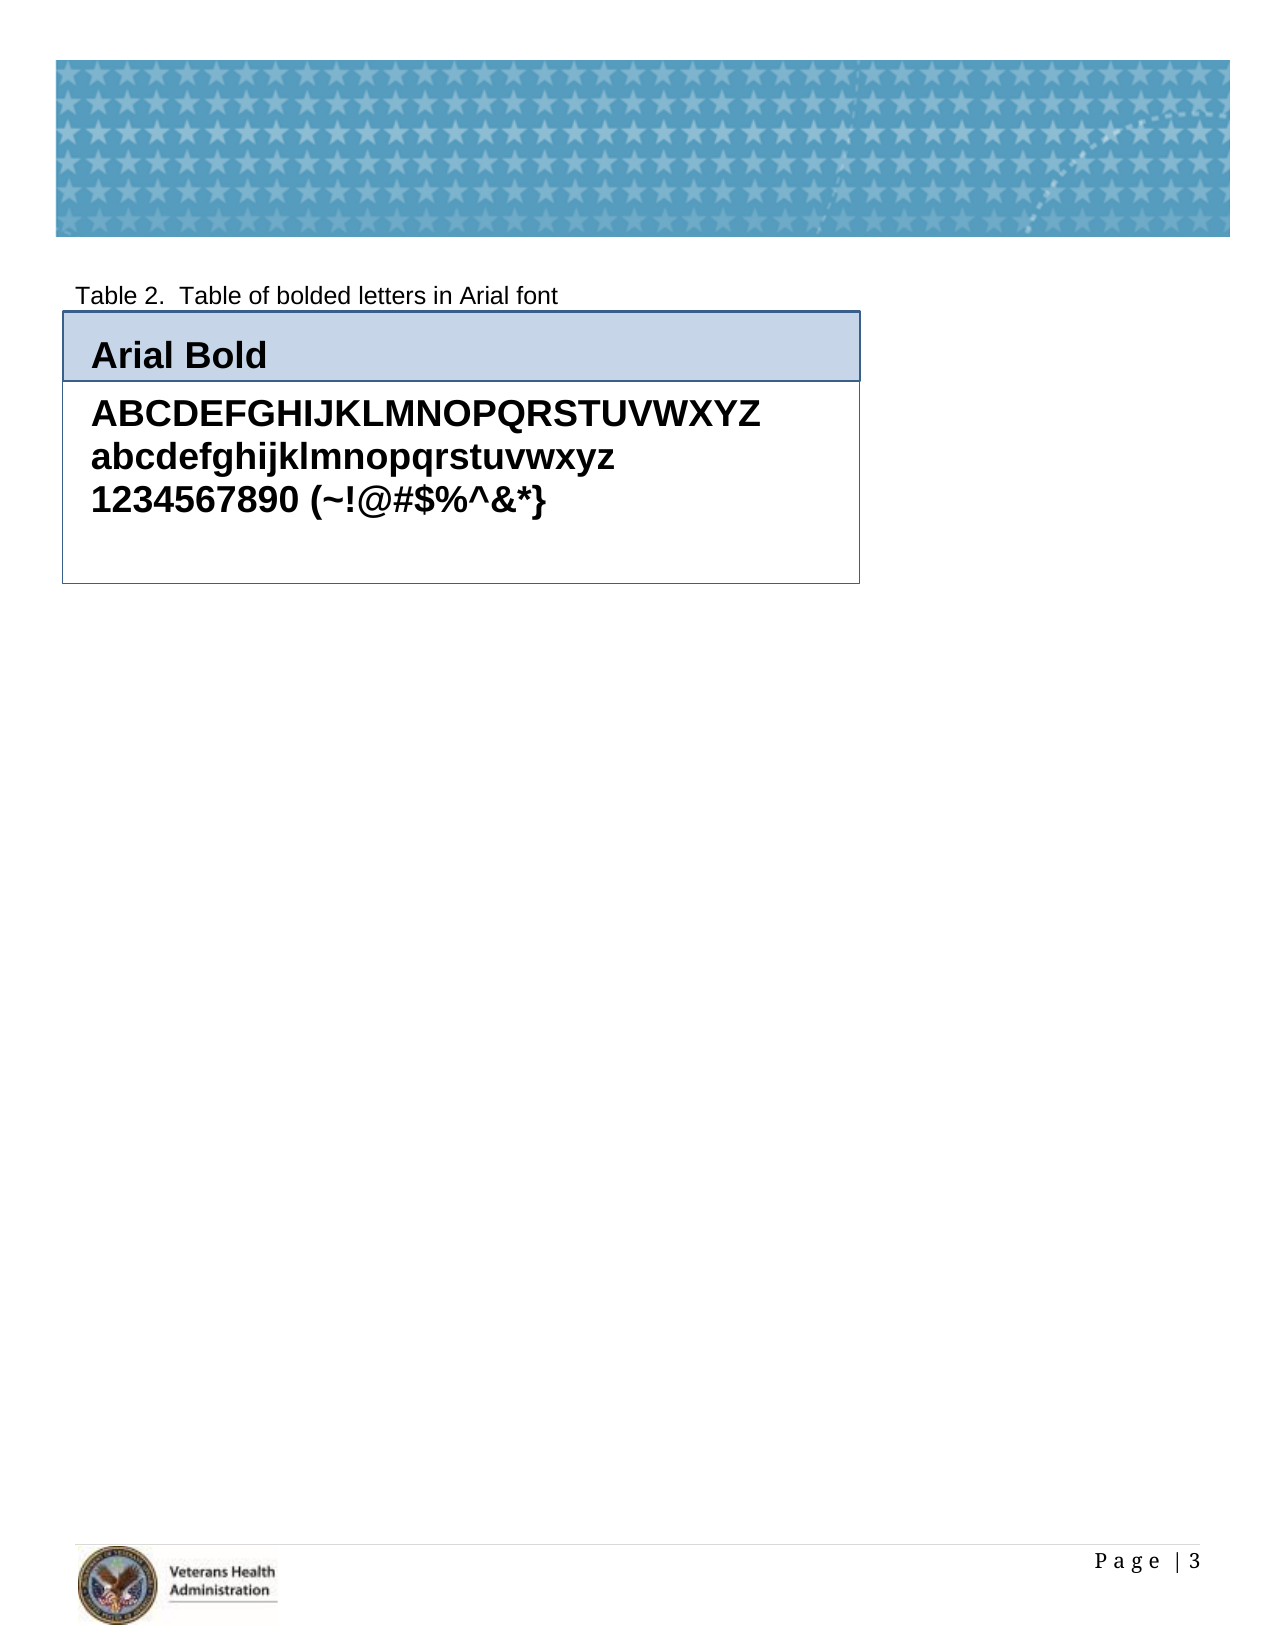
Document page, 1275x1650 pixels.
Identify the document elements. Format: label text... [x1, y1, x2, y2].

picture [55, 60, 1230, 237]
text Table 2. Table of bolded letters in Arial font [75, 252, 1200, 310]
picture [78, 1546, 278, 1625]
